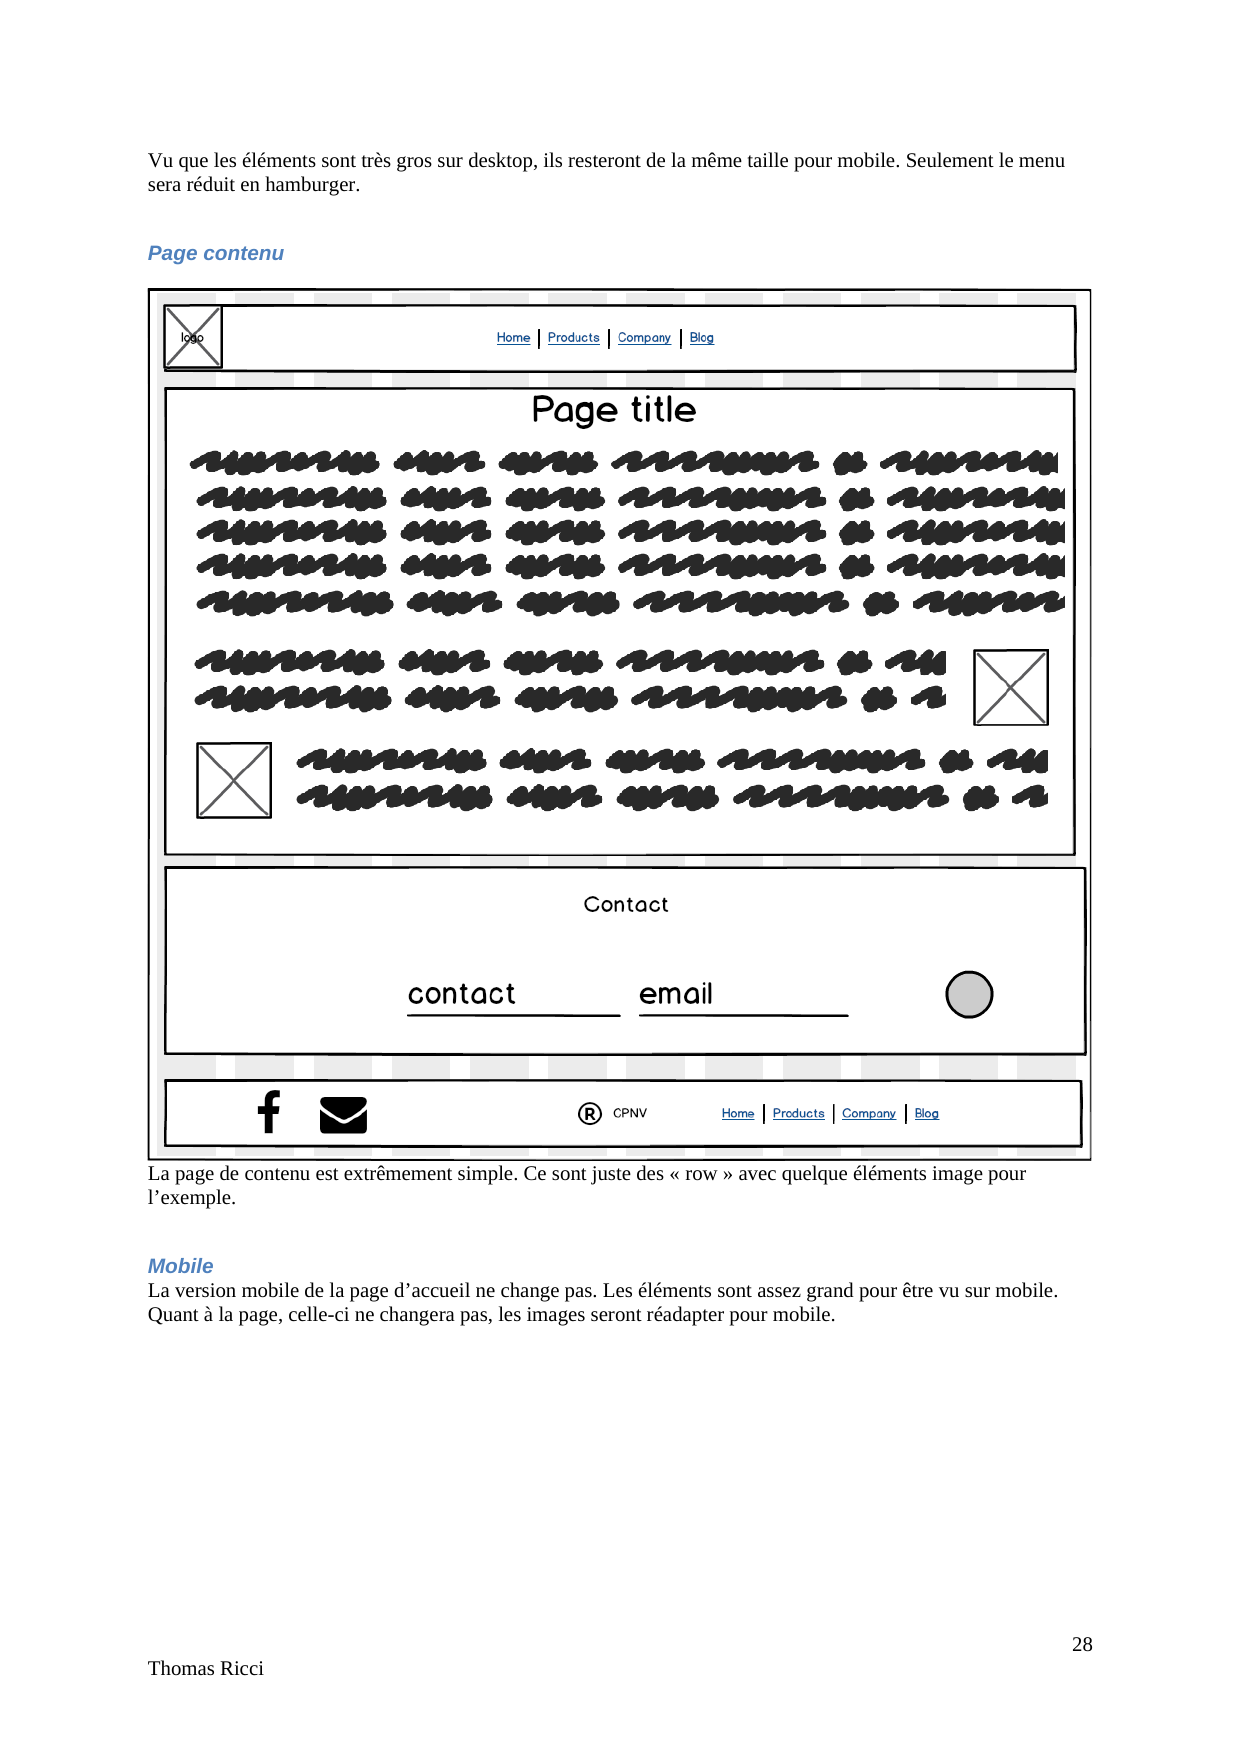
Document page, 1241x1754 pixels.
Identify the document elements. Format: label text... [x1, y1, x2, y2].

text Vu que les éléments sont très gros sur desktop, ils resteront de la même taille pour mobile. Seulement le menu sera réduit en hamburger. [148, 148, 1093, 196]
text La page de contenu est extrêmement simple. Ce sont juste des « row » avec quelque éléments image pour l’exemple. [148, 1161, 1093, 1209]
picture [147, 288, 1092, 1161]
text La version mobile de la page d’accueil ne change pas. Les éléments sont assez grand pour être vu sur mobile. [148, 1278, 1093, 1302]
subtitle Mobile [148, 1254, 1093, 1278]
text Quant à la page, celle-ci ne changera pas, les images seront réadapter pour mobile. [148, 1302, 1093, 1326]
subtitle Page contenu [148, 241, 1093, 264]
